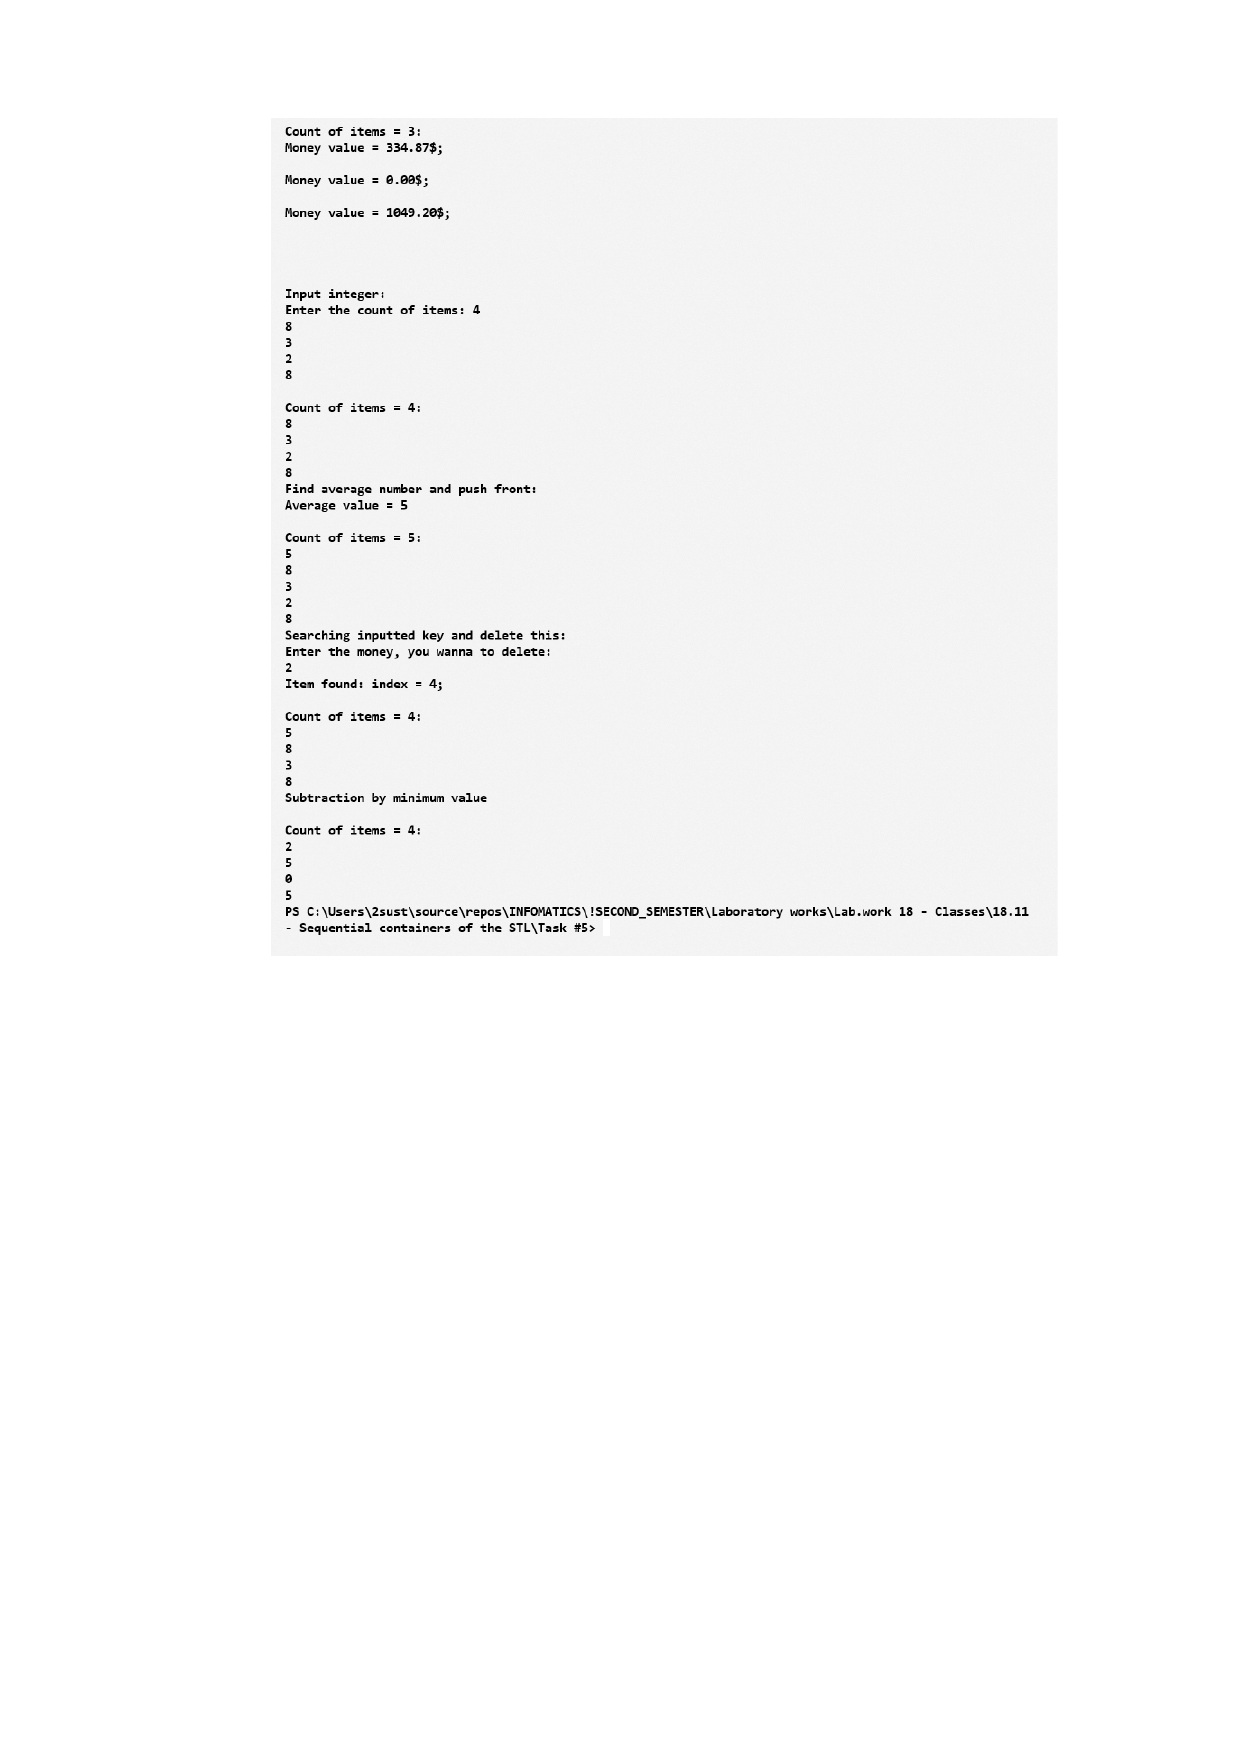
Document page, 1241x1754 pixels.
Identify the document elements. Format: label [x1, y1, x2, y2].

picture [271, 118, 1058, 956]
